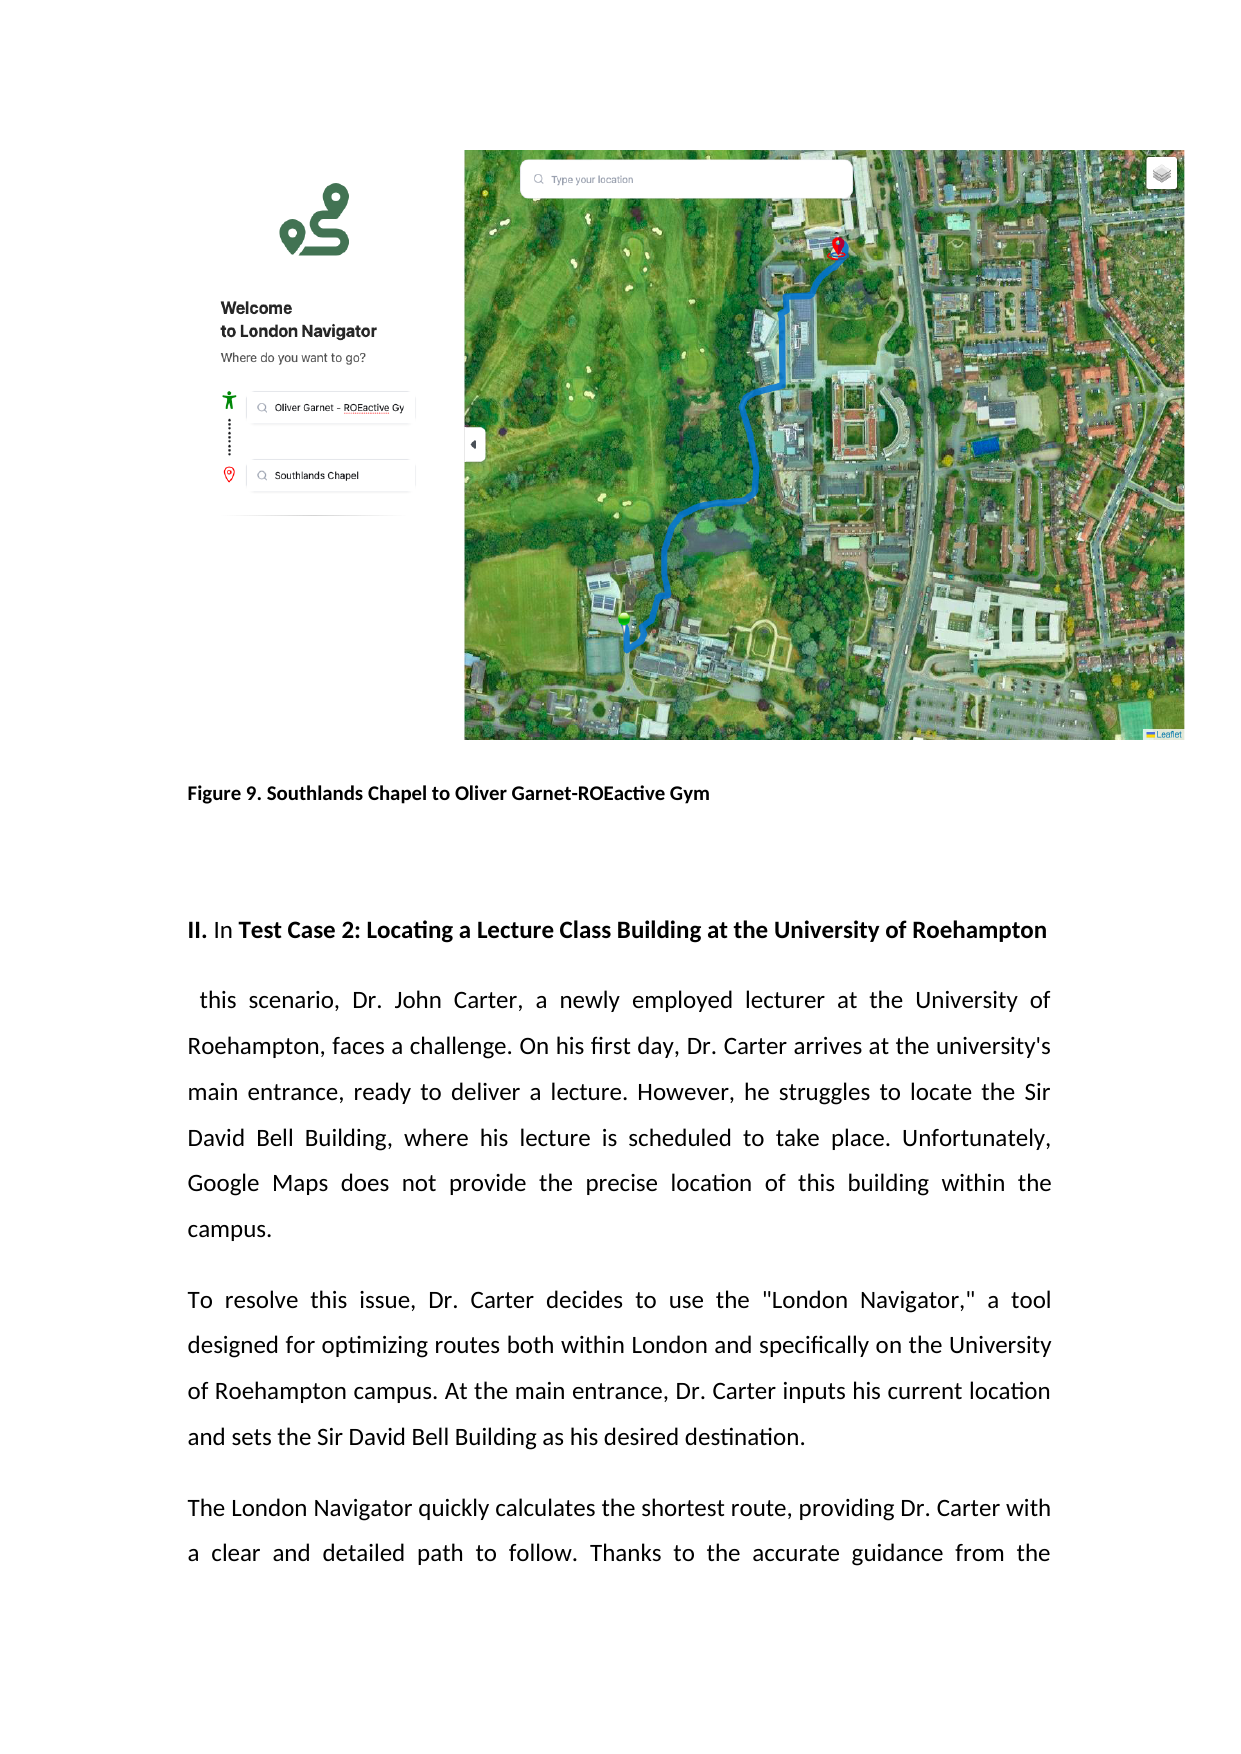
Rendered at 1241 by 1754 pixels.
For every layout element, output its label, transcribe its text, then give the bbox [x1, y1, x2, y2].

list In Test Case 2: Locating a Lecture Class Building at the University of Roehampton [187, 914, 1053, 944]
text To resolve this issue, Dr. Carter decides to use the "London Navigator," a tool designed for optimizing routes both within London and specifically on the University of Roehampton campus. At the main entrance, Dr. Carter inputs his current location and sets the Sir David Bell Building as his desired destination. [187, 1284, 1053, 1452]
text this scenario, Dr. John Carter, a newly employed lecturer at the University of Roehampton, faces a challenge. On his first day, Dr. Carter arrives at the university's main entrance, ready to deliver a lecture. However, he struggles to locate the Sir David Bell Building, where his lecture is scheduled to take place. Unfortunately, Google Maps does not provide the precise location of this building within the campus. [187, 984, 1053, 1244]
list Figure 9. Southlands Chapel to Oliver Garnet-ROEactive Gym [187, 780, 1053, 805]
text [187, 1492, 1053, 1568]
picture [187, 150, 1185, 740]
